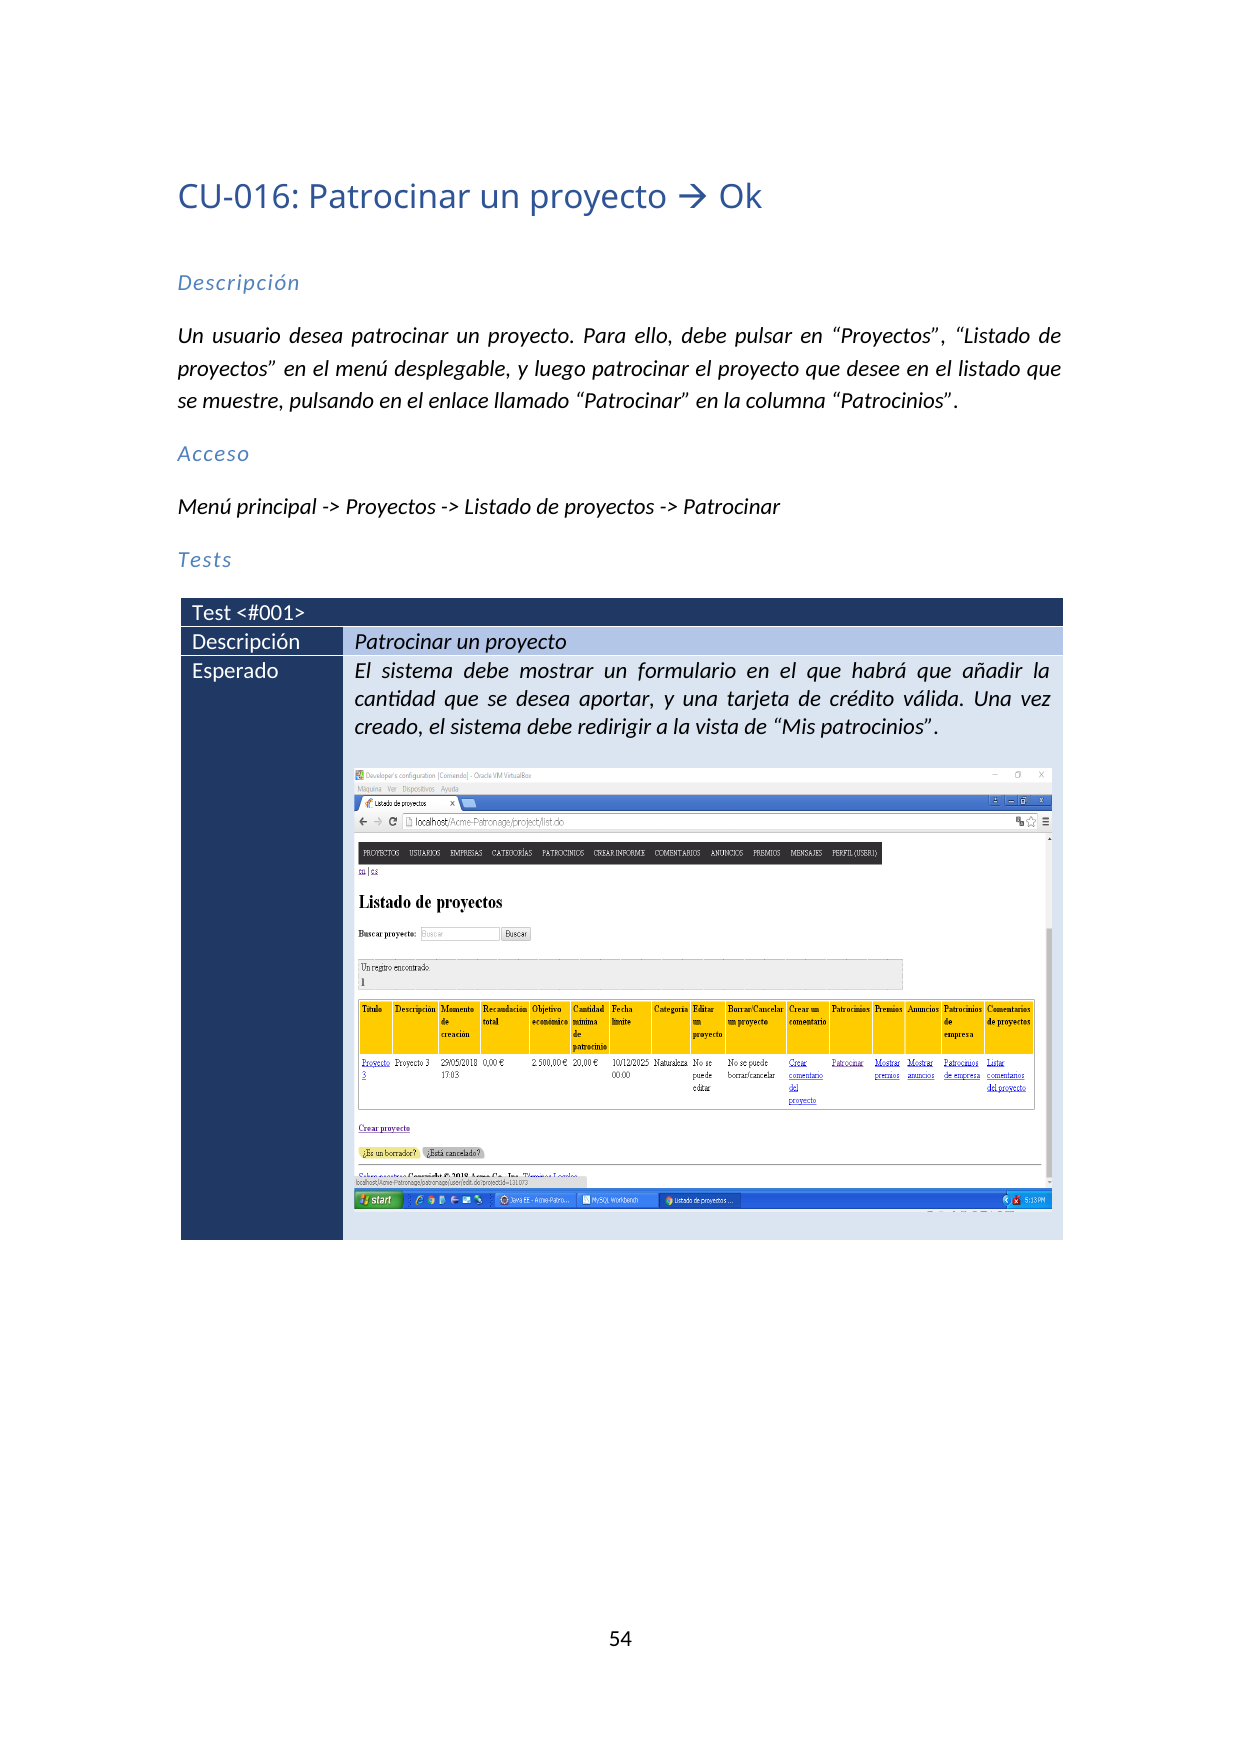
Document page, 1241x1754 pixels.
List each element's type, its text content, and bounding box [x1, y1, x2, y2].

table_cell Esperado [181, 656, 343, 1240]
table_header Test <#001> [181, 598, 1063, 626]
list Descripción [177, 268, 1063, 296]
picture [354, 768, 1052, 1212]
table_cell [343, 656, 1063, 1240]
text Menú principal -> Proyectos -> Listado de proyectos -> Patrocinar [177, 492, 1063, 520]
table_cell Patrocinar un proyecto [343, 627, 1063, 655]
list Acceso [177, 439, 1063, 467]
subtitle CU-016: Patrocinar un proyecto Ok [177, 173, 1063, 218]
list Tests [177, 545, 1063, 573]
text Un usuario desea patrocinar un proyecto. Para ello, debe pulsar en “Proyectos”, “Listado de proyectos” en el menú desplegable, y luego patrocinar el proyecto que desee en el listado que se muestre, pulsando en el enlace llamado “Patrocinar” en la columna “Patrocinios”. [177, 321, 1063, 414]
table_cell Descripción [181, 627, 343, 655]
